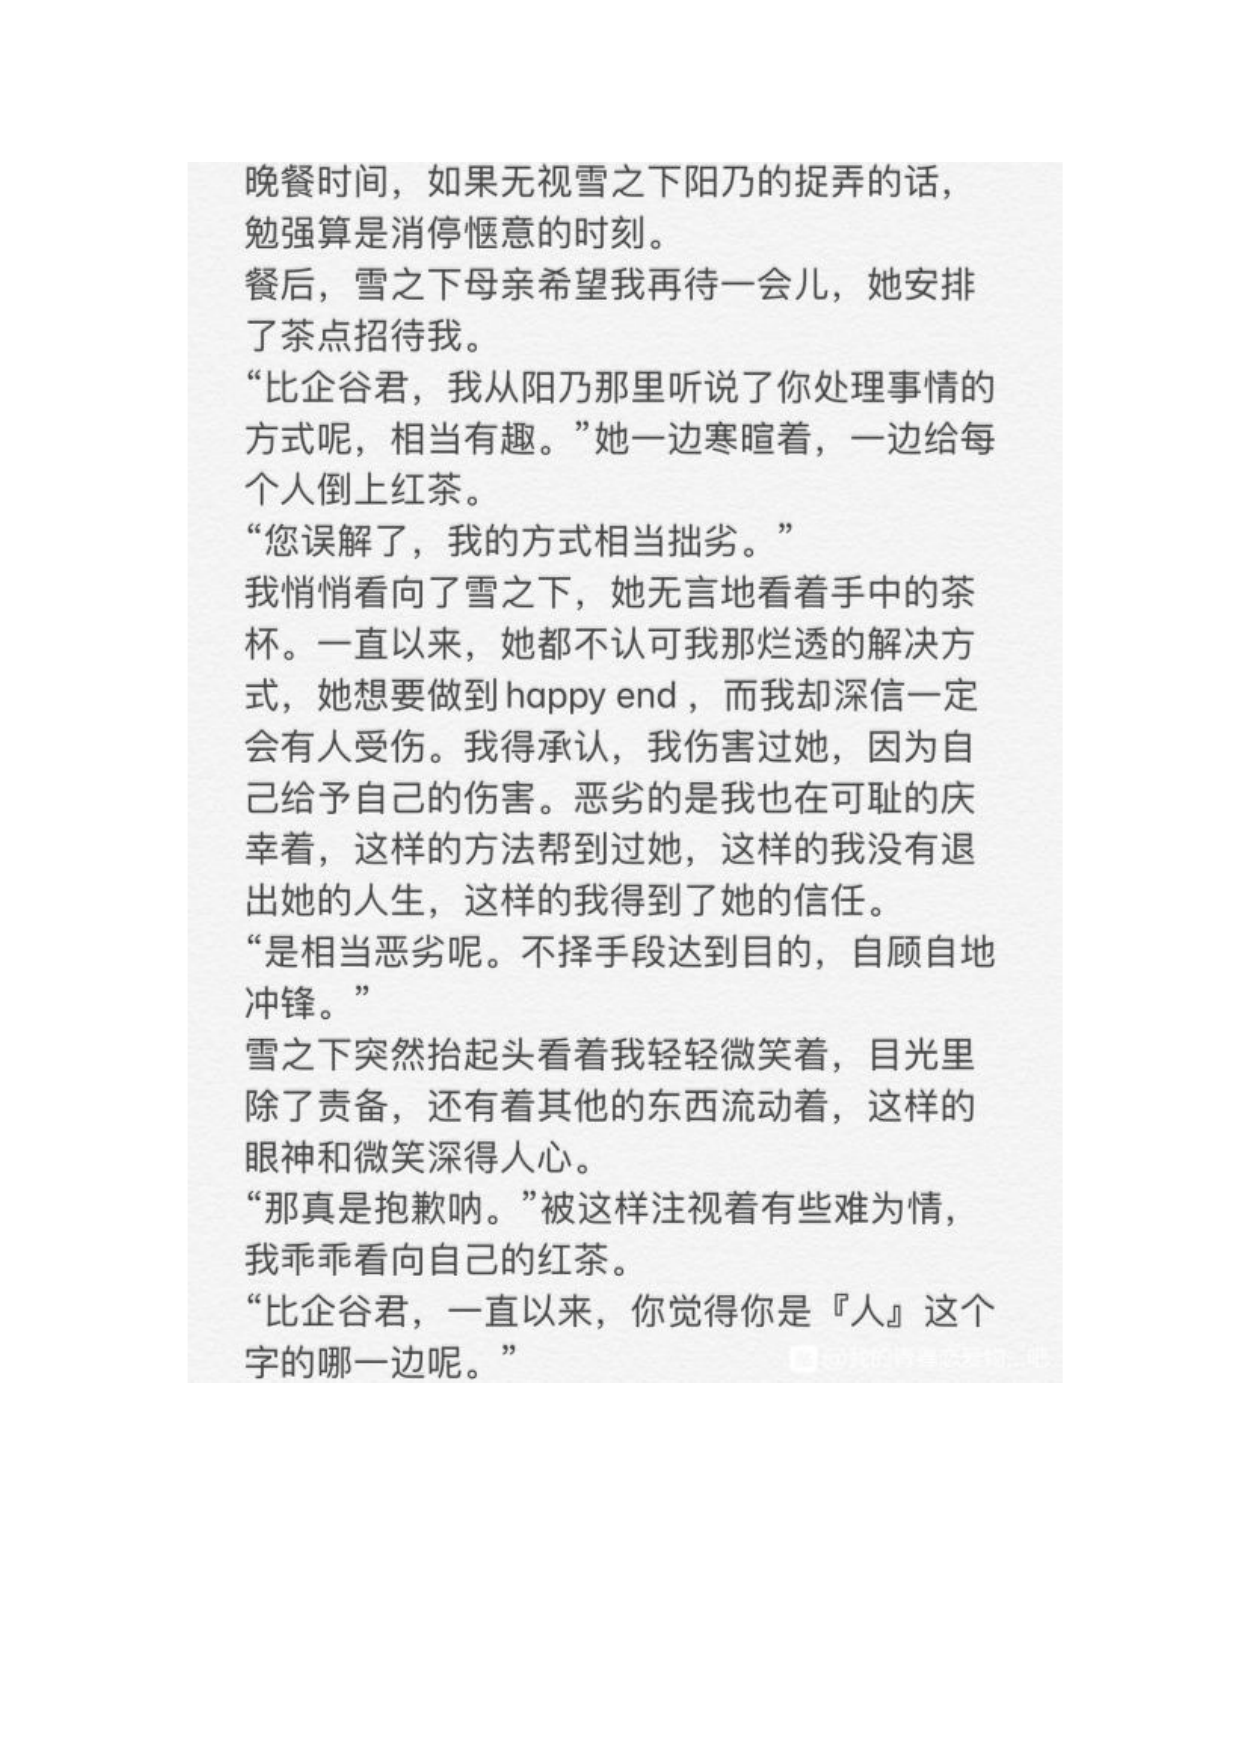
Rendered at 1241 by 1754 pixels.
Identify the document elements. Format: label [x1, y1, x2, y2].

picture [187, 162, 1063, 1383]
